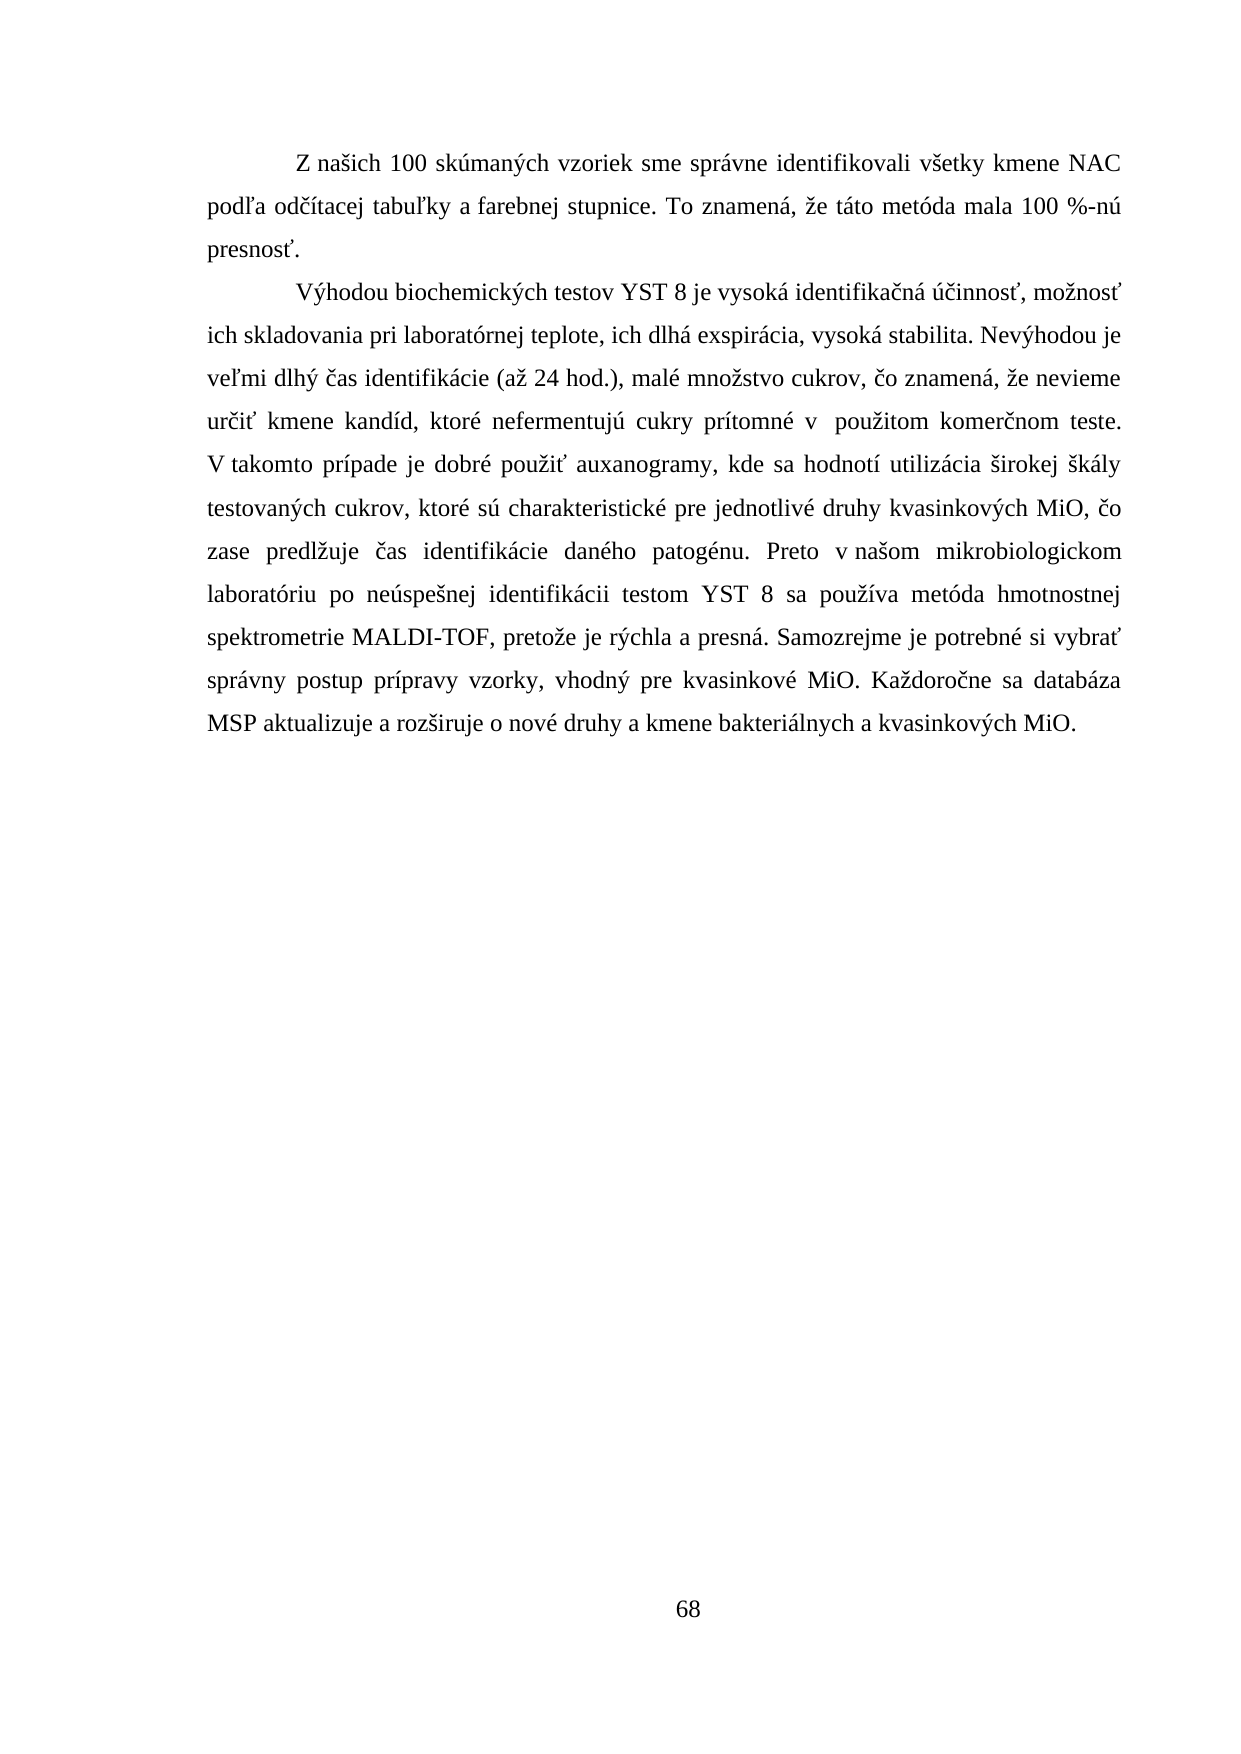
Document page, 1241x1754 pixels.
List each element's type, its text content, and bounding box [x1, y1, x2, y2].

text Výhodou biochemických testov YST 8 je vysoká identifikačná účinnosť, možnosť ich skladovania pri laboratórnej teplote, ich dlhá exspirácia, vysoká stabilita. Nevýhodou je veľmi dlhý čas identifikácie (až 24 hod.), malé množstvo cukrov, čo znamená, že nevieme určiť kmene kandíd, ktoré nefermentujú cukry prítomné v použitom komerčnom teste. V takomto prípade je dobré použiť auxanogramy, kde sa hodnotí utilizácia širokej škály testovaných cukrov, ktoré sú charakteristické pre jednotlivé druhy kvasinkových MiO, čo zase predlžuje čas identifikácie daného patogénu. Preto v našom mikrobiologickom laboratóriu po neúspešnej identifikácii testom YST 8 sa používa metóda hmotnostnej spektrometrie MALDI-TOF, pretože je rýchla a presná. Samozrejme je potrebné si vybrať správny postup prípravy vzorky, vhodný pre kvasinkové MiO. Každoročne sa databáza MSP aktualizuje a rozširuje o nové druhy a kmene bakteriálnych a kvasinkových MiO. [207, 277, 1122, 737]
text Z našich 100 skúmaných vzoriek sme správne identifikovali všetky kmene NAC podľa odčítacej tabuľky a farebnej stupnice. To znamená, že táto metóda mala 100 %-nú presnosť. [207, 148, 1122, 263]
